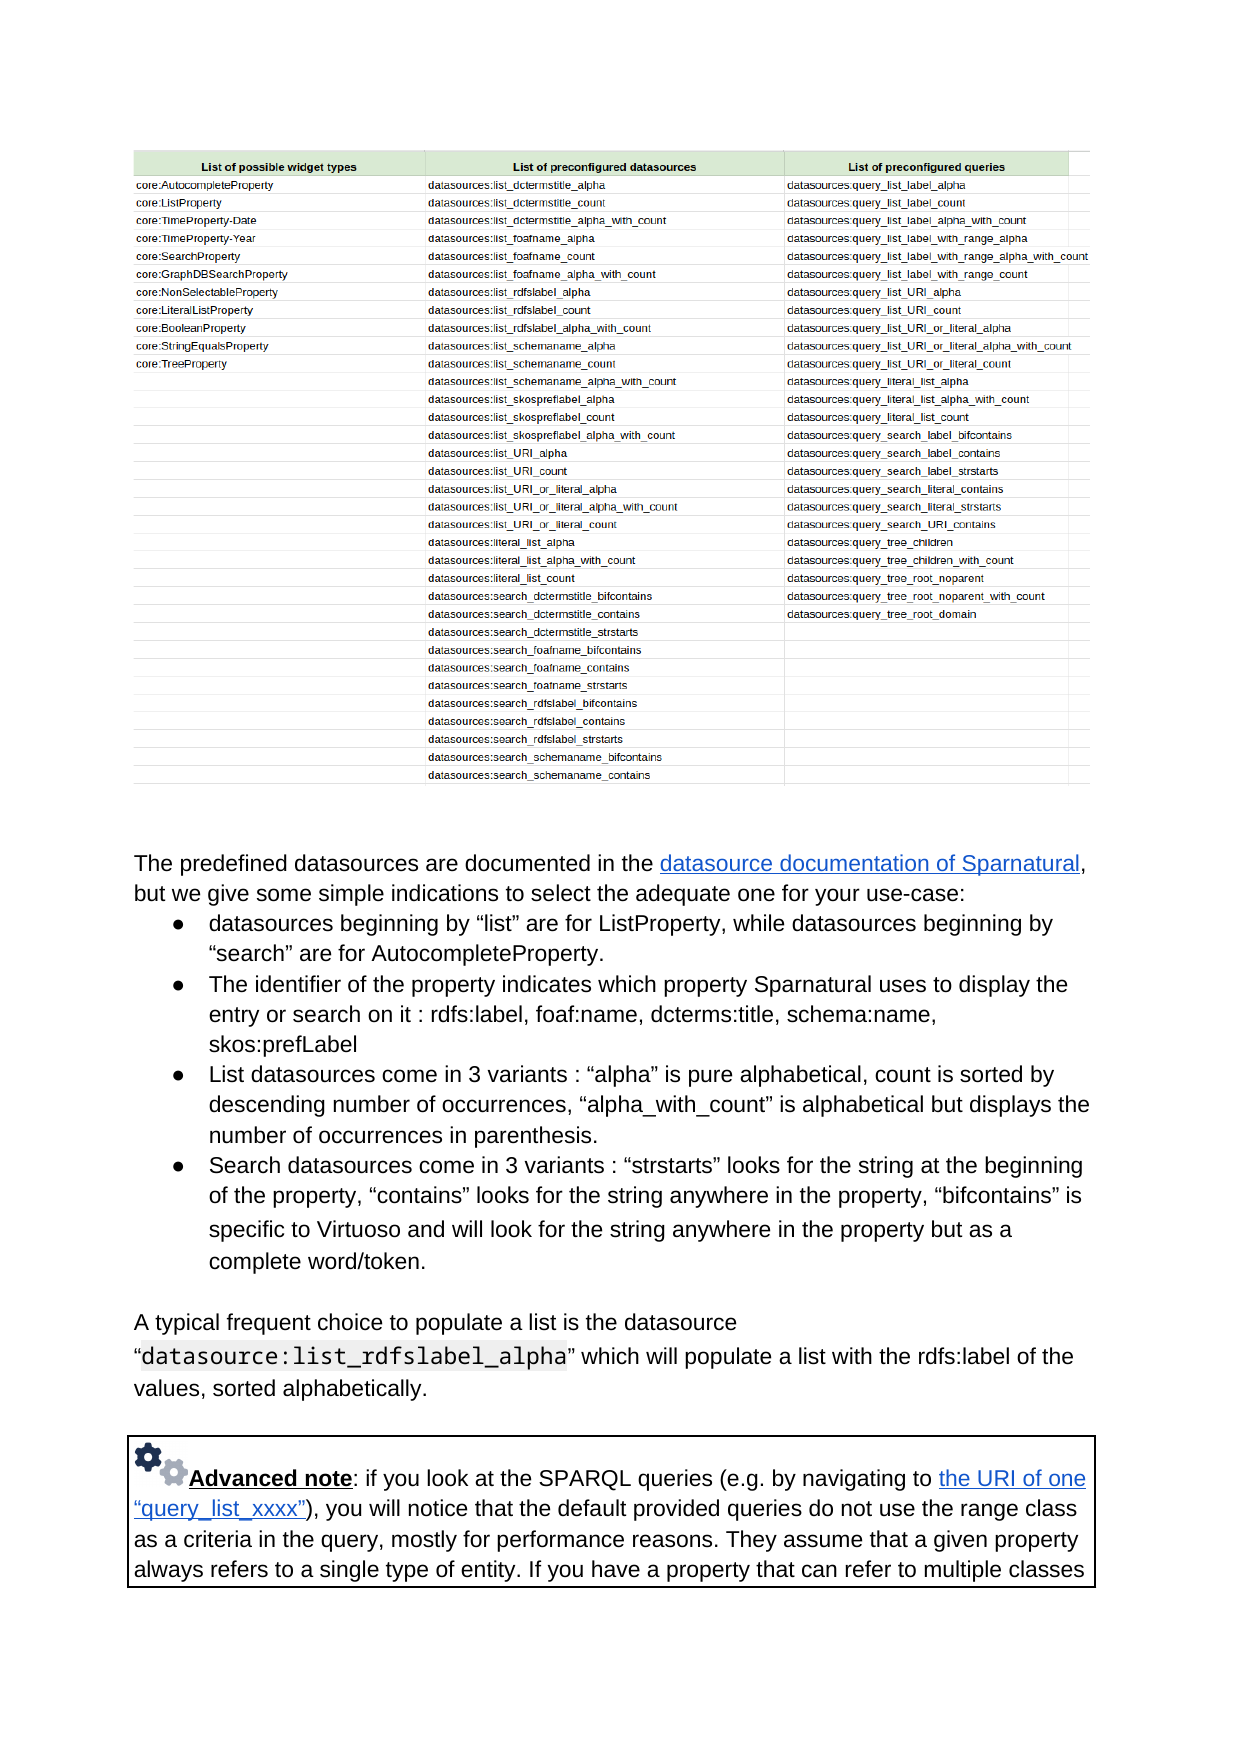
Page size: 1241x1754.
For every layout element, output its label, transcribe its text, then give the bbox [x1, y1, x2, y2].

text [129, 1437, 1094, 1586]
text The predefined datasources are documented in the datasource documentation of Sparnatural, but we give some simple indications to select the adequate one for your use-case: [133, 850, 1090, 906]
list The identifier of the property indicates which property Sparnatural uses to display the entry or search on it : rdfs:label, foaf:name, dcterms:title, schema:name, skos:prefLabel [171, 971, 1090, 1057]
picture [133, 1441, 189, 1487]
text A typical frequent choice to populate a list is the datasource “datasource:list_rdfslabel_alpha” which will populate a list with the rdfs:label of the values, sorted alphabetically. [133, 1308, 1090, 1401]
list datasources beginning by “list” are for ListProperty, while datasources beginning by “search” are for AutocompleteProperty. [171, 910, 1090, 967]
picture [133, 150, 1090, 786]
list Search datasources come in 3 variants : “strstarts” looks for the string at the beginning of the property, “contains” looks for the string anywhere in the property, “bifcontains” is specific to Virtuoso and will look for the string anywhere in the property but as a complete word/token. [171, 1152, 1090, 1274]
list List datasources come in 3 variants : “alpha” is pure alphabetical, count is sorted by descending number of occurrences, “alpha_with_count” is alphabetical but displays the number of occurrences in parenthesis. [171, 1061, 1090, 1148]
